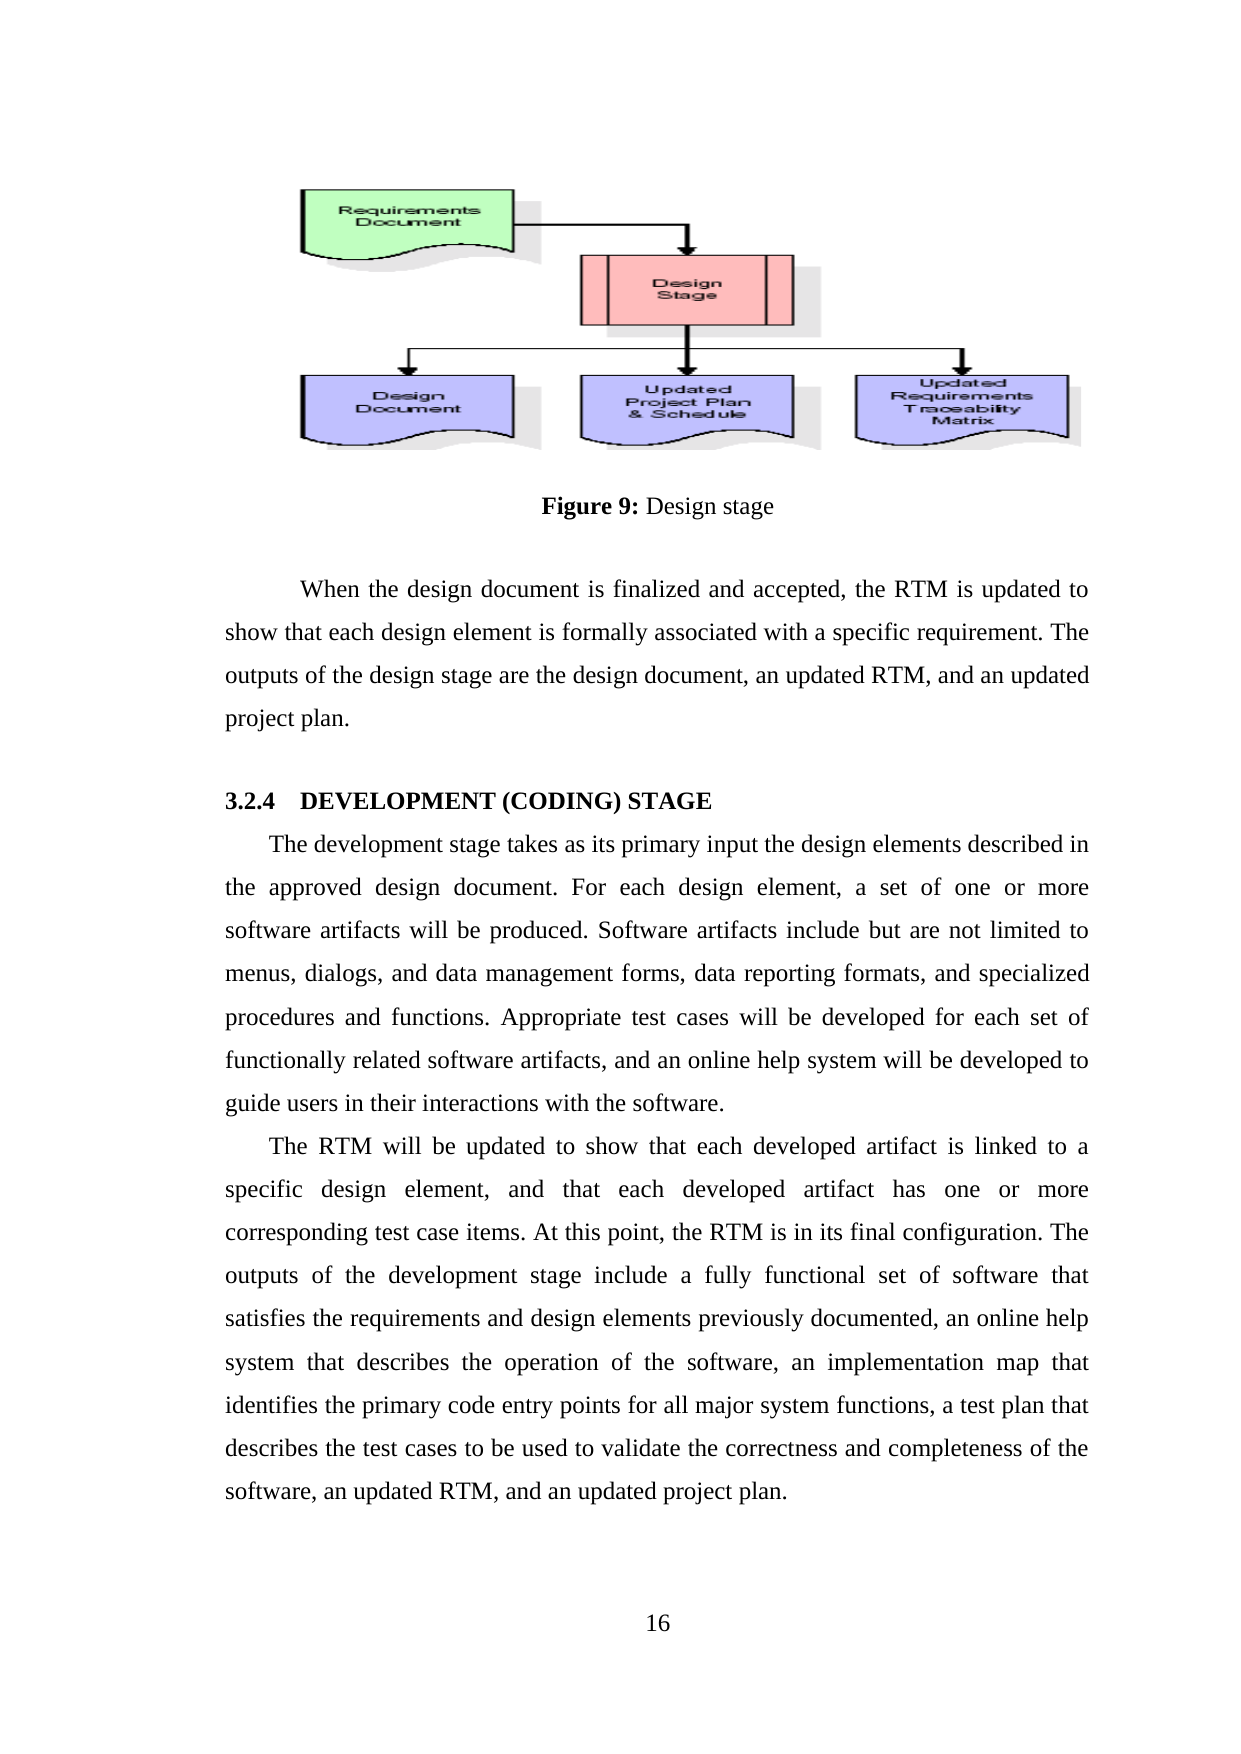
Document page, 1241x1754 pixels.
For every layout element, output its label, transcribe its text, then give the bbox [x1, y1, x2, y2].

picture [289, 184, 1082, 450]
text The RTM will be updated to show that each developed artifact is linked to a specific design element, and that each developed artifact has one or more corresponding test case items. At this point, the RTM is in its final configuration. The outputs of the development stage include a fully functional set of software that satisfies the requirements and design elements previously documented, an online help system that describes the operation of the software, an implementation map that identifies the primary code entry points for all major system functions, a test plan that describes the test cases to be used to validate the correctness and completeness of the software, an updated RTM, and an updated project plan. [225, 1131, 1090, 1505]
text When the design document is finalized and accepted, the RTM is updated to show that each design element is formally associated with a specific requirement. The outputs of the design stage are the design document, an updated RTM, and an updated project plan. [225, 574, 1090, 732]
text Figure 9: Design stage [225, 491, 1090, 520]
list DEVELOPMENT (CODING) STAGE [225, 786, 1090, 815]
text The development stage takes as its primary input the design elements described in the approved design document. For each design element, a set of one or more software artifacts will be produced. Software artifacts include but are not limited to menus, dialogs, and data management forms, data reporting formats, and specialized procedures and functions. Appropriate test cases will be developed for each set of functionally related software artifacts, and an online help system will be developed to guide users in their interactions with the software. [225, 829, 1090, 1117]
